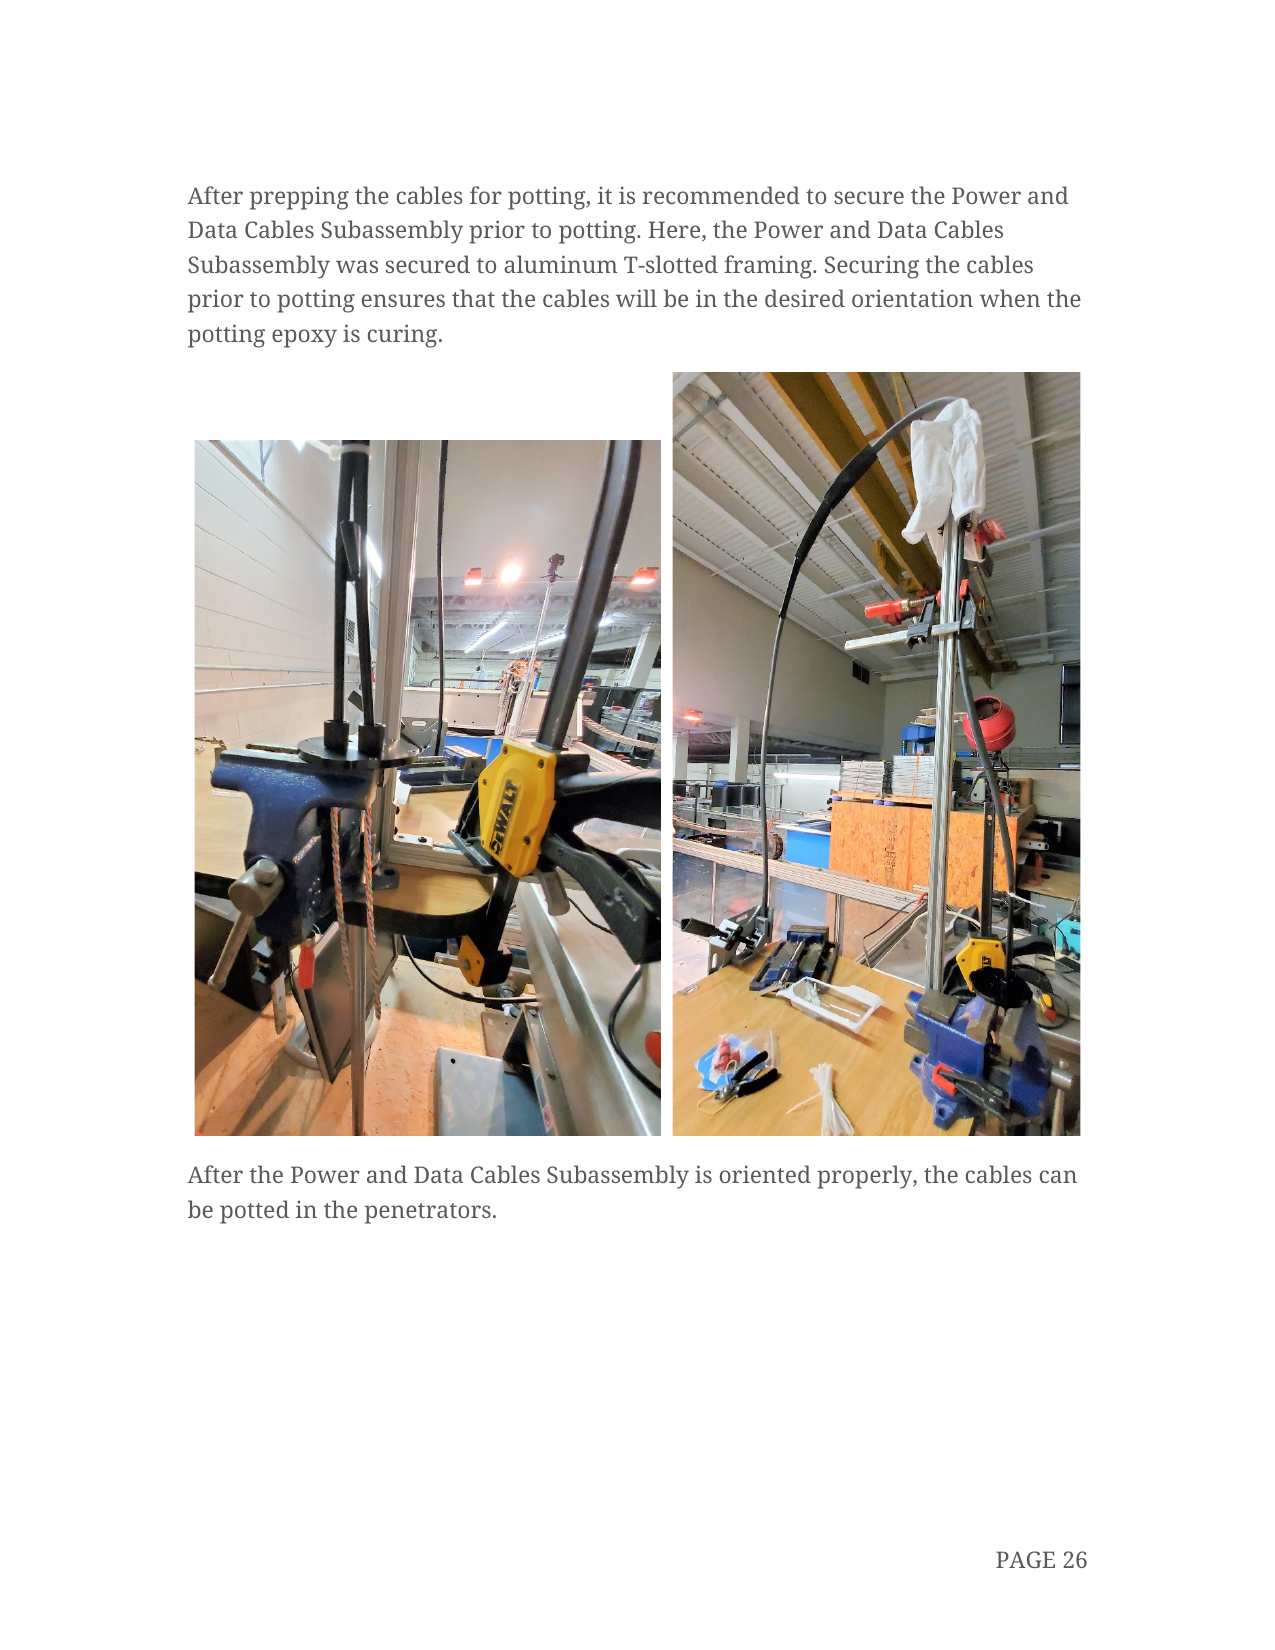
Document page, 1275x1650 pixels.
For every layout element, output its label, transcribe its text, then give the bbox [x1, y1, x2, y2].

text After prepping the cables for potting, it is recommended to secure the Power and Data Cables Subassembly prior to potting. Here, the Power and Data Cables Subassembly was secured to aluminum T-slotted framing. Securing the cables prior to potting ensures that the cables will be in the desired orientation when the potting epoxy is curing. [187, 180, 1087, 349]
picture [194, 440, 661, 1136]
picture [672, 372, 1081, 1136]
text After the Power and Data Cables Subassembly is oriented properly, the cables can be potted in the penetrators. [187, 1159, 1087, 1225]
